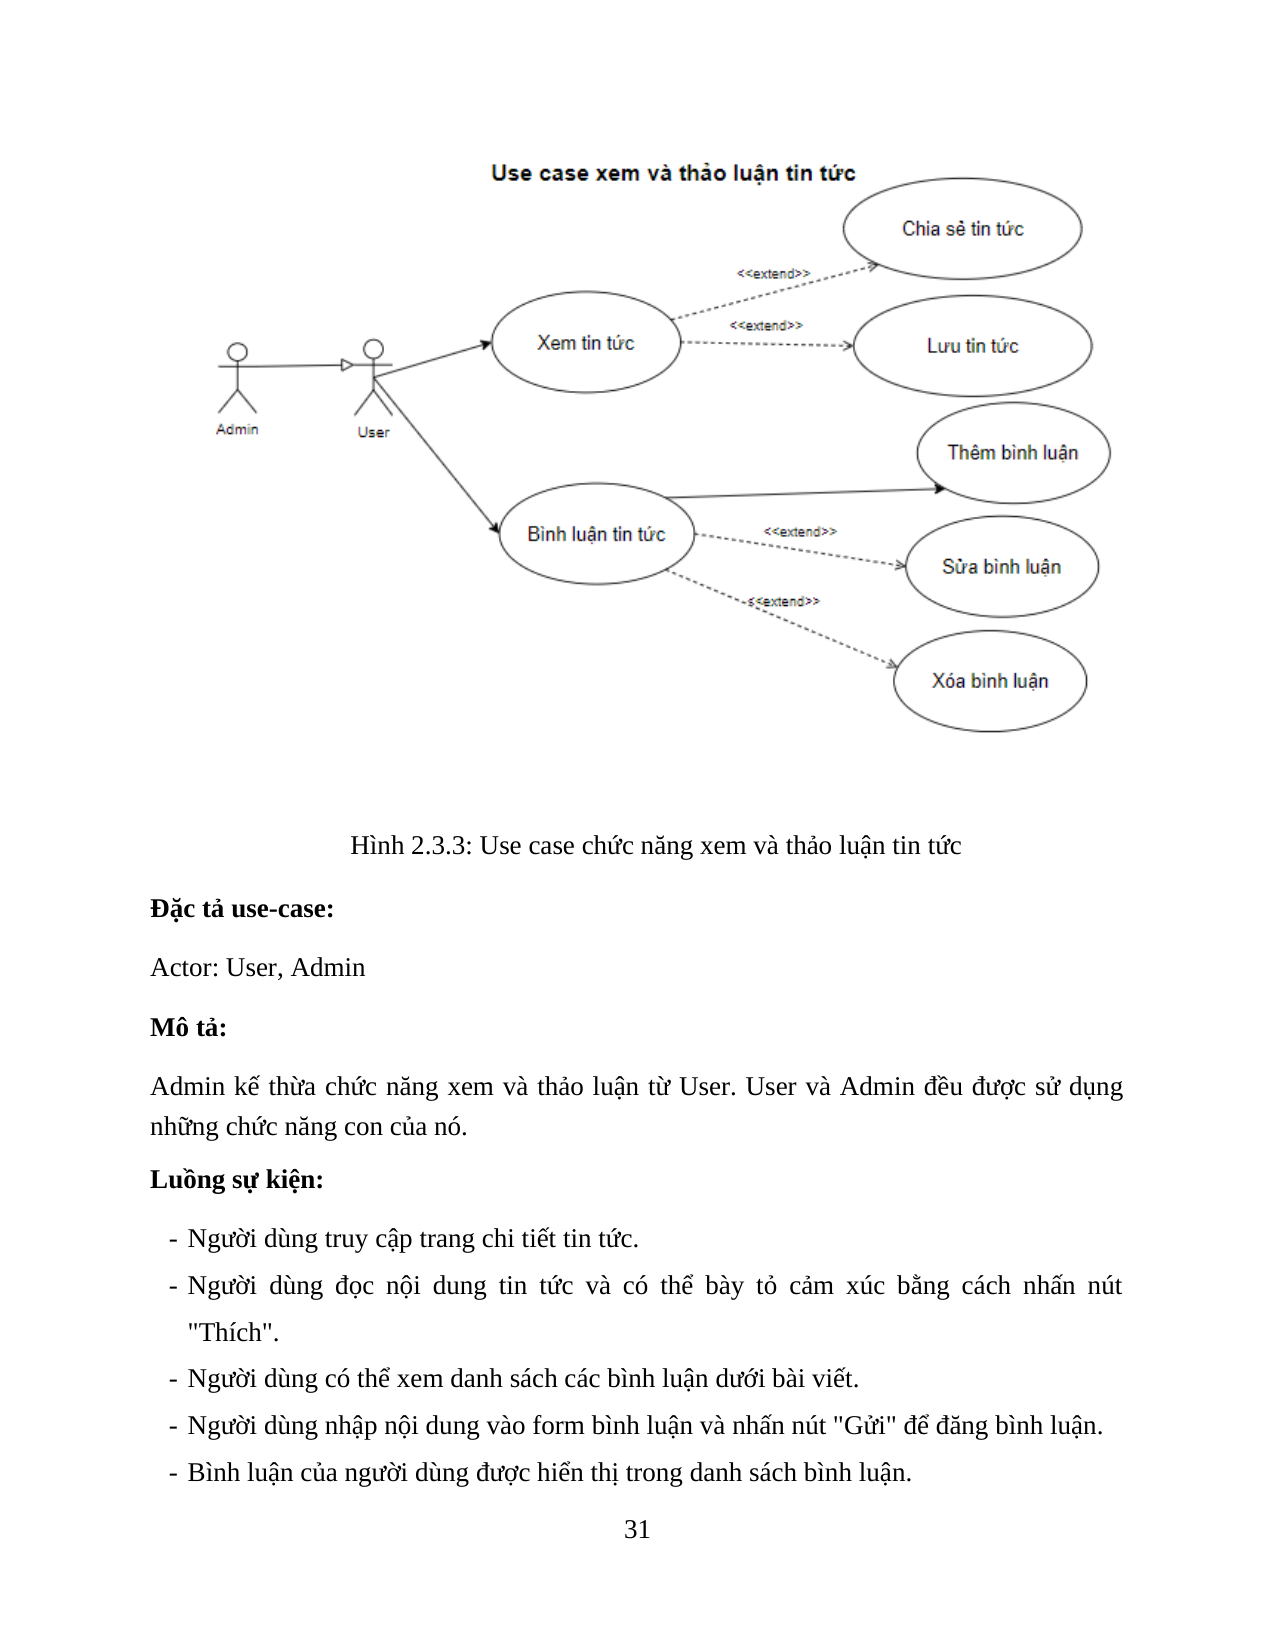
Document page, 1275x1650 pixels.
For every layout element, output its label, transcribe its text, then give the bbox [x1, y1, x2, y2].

picture [187, 132, 1163, 734]
text Actor: User, Admin [150, 952, 1125, 983]
text Mô tả: [150, 1011, 1125, 1042]
list Người dùng nhập nội dung vào form bình luận và nhấn nút "Gửi" để đăng bình luận. [169, 1409, 1125, 1440]
list Người dùng truy cập trang chi tiết tin tức. [169, 1222, 1125, 1253]
text Admin kế thừa chức năng xem và thảo luận từ User. User và Admin đều được sử dụng những chức năng con của nó. [150, 1070, 1125, 1141]
text Luồng sự kiện: [150, 1163, 1125, 1194]
list Người dùng có thể xem danh sách các bình luận dưới bài viết. [169, 1362, 1125, 1393]
text Đặc tả use-case: [150, 892, 1125, 923]
list Bình luận của người dùng được hiển thị trong danh sách bình luận. [169, 1456, 1125, 1487]
list Người dùng đọc nội dung tin tức và có thể bày tỏ cảm xúc bằng cách nhấn nút "Thích". [169, 1269, 1125, 1347]
text Hình 2.3.3: Use case chức năng xem và thảo luận tin tức [187, 829, 1125, 860]
